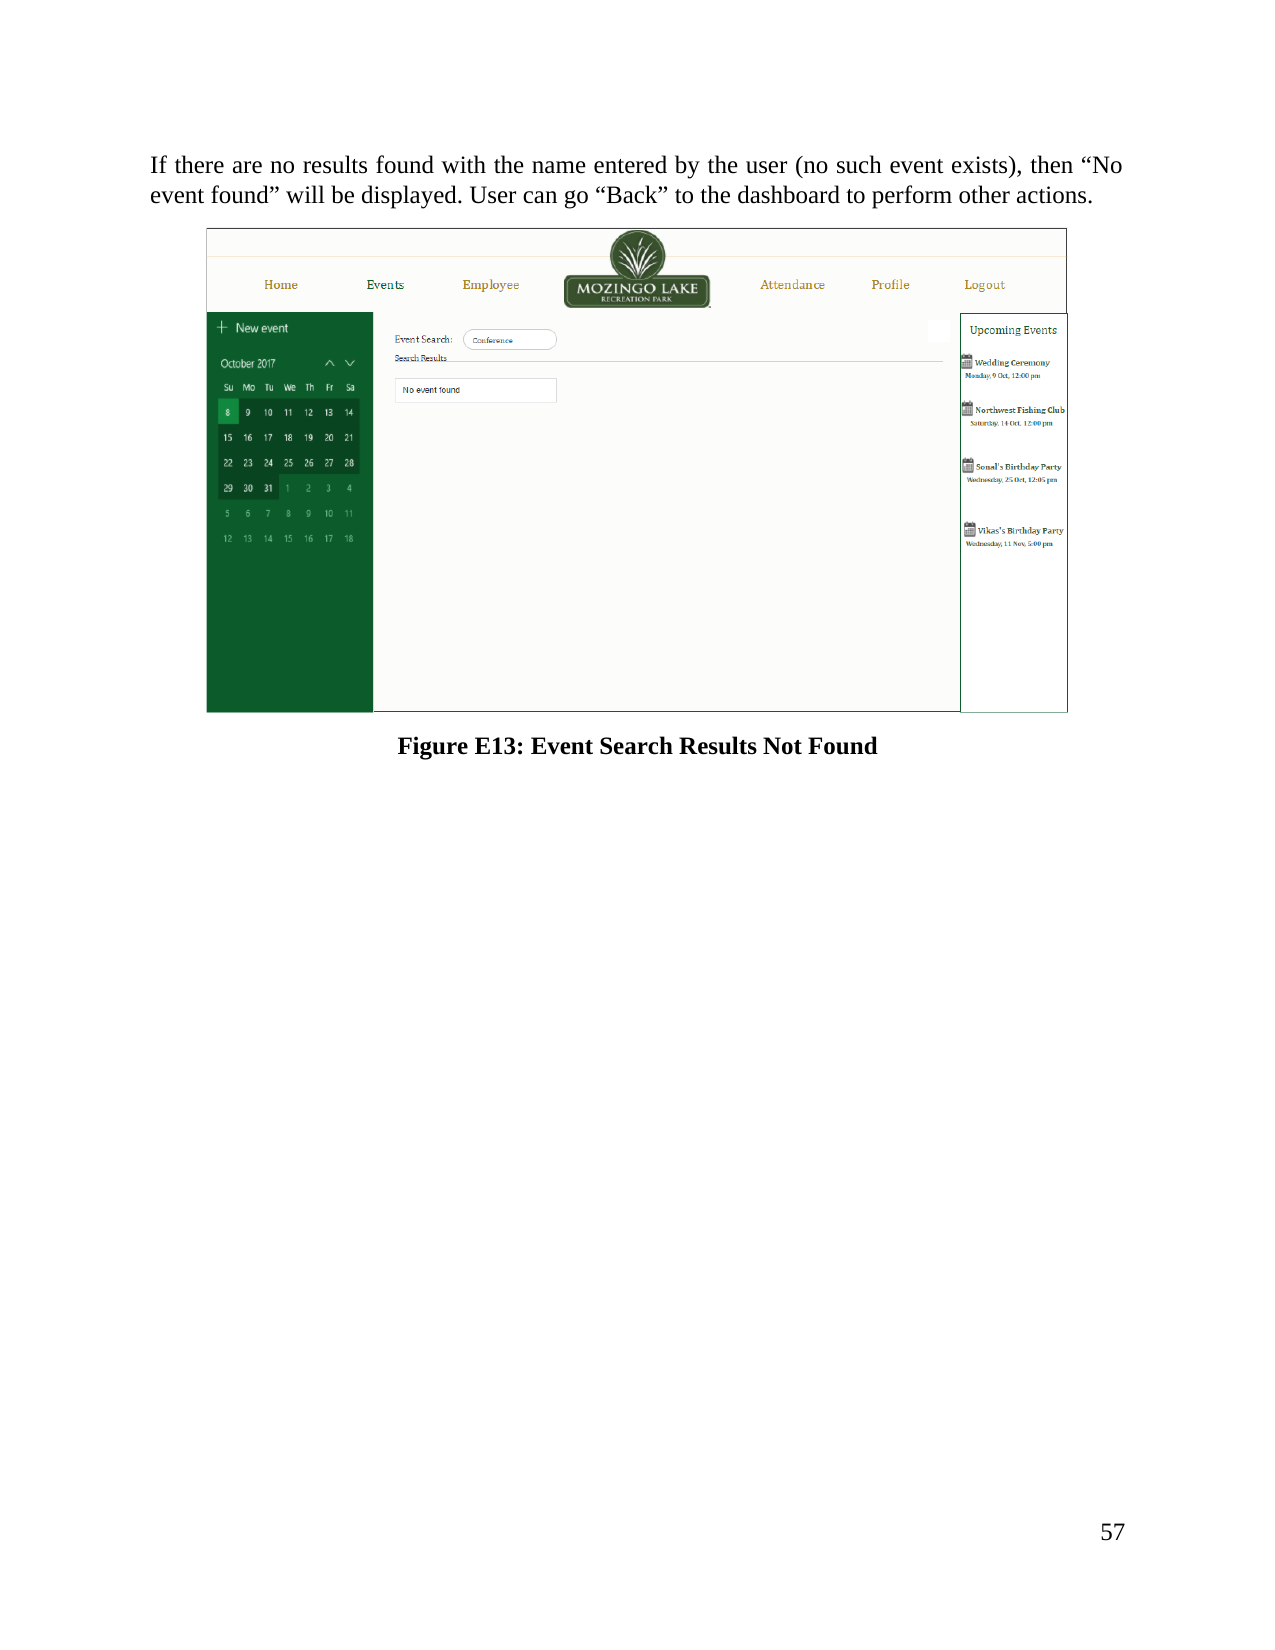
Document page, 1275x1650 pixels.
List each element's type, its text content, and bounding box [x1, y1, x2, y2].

text If there are no results found with the name entered by the user (no such event exists), then “No event found” will be displayed. User can go “Back” to the dashboard to perform other actions. [150, 150, 1125, 209]
text Figure E13: Event Search Results Not Found [150, 731, 1125, 759]
picture [206, 227, 1069, 713]
